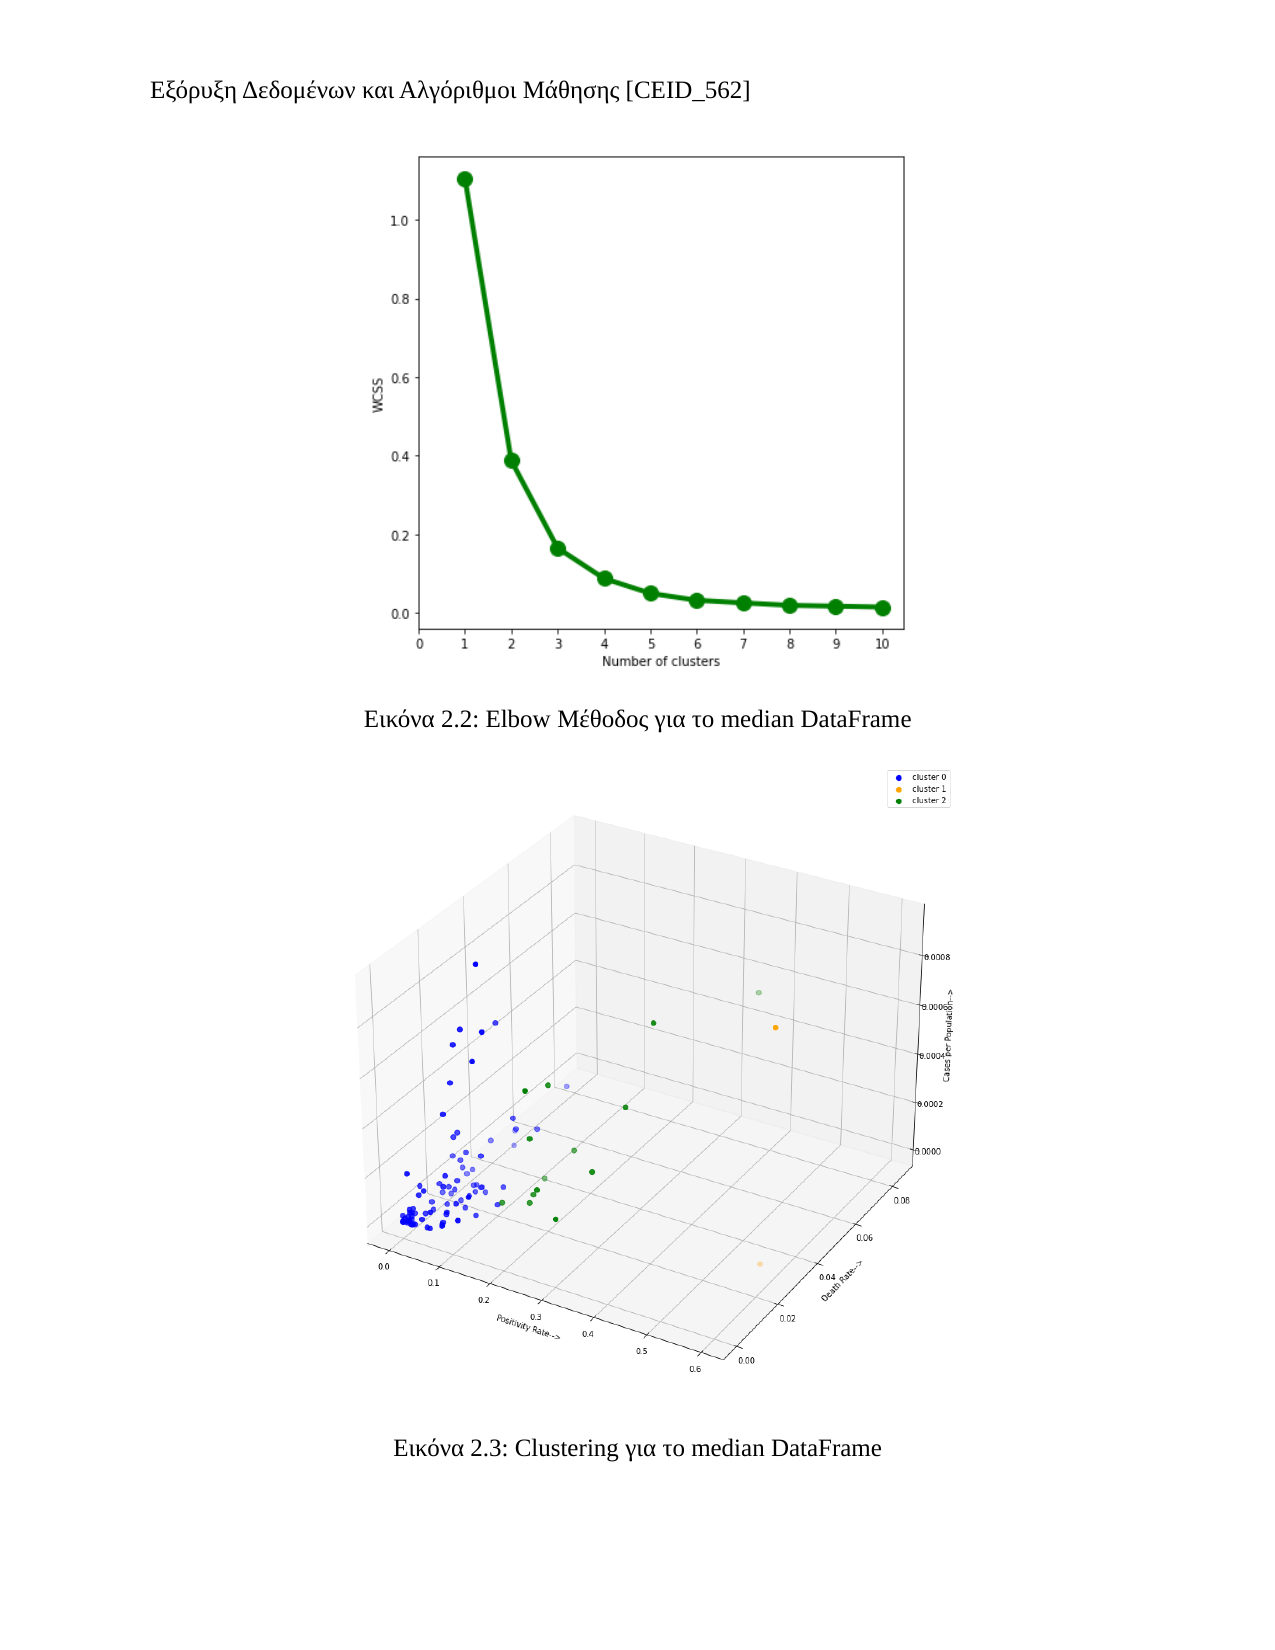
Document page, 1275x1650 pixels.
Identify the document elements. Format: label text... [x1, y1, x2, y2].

picture [364, 150, 911, 676]
text Εικόνα 2.2: Elbow Μέθοδος για το median DataFrame [150, 704, 1125, 733]
picture [314, 762, 961, 1405]
text Εικόνα 2.3: Clustering για το median DataFrame [150, 1433, 1125, 1462]
